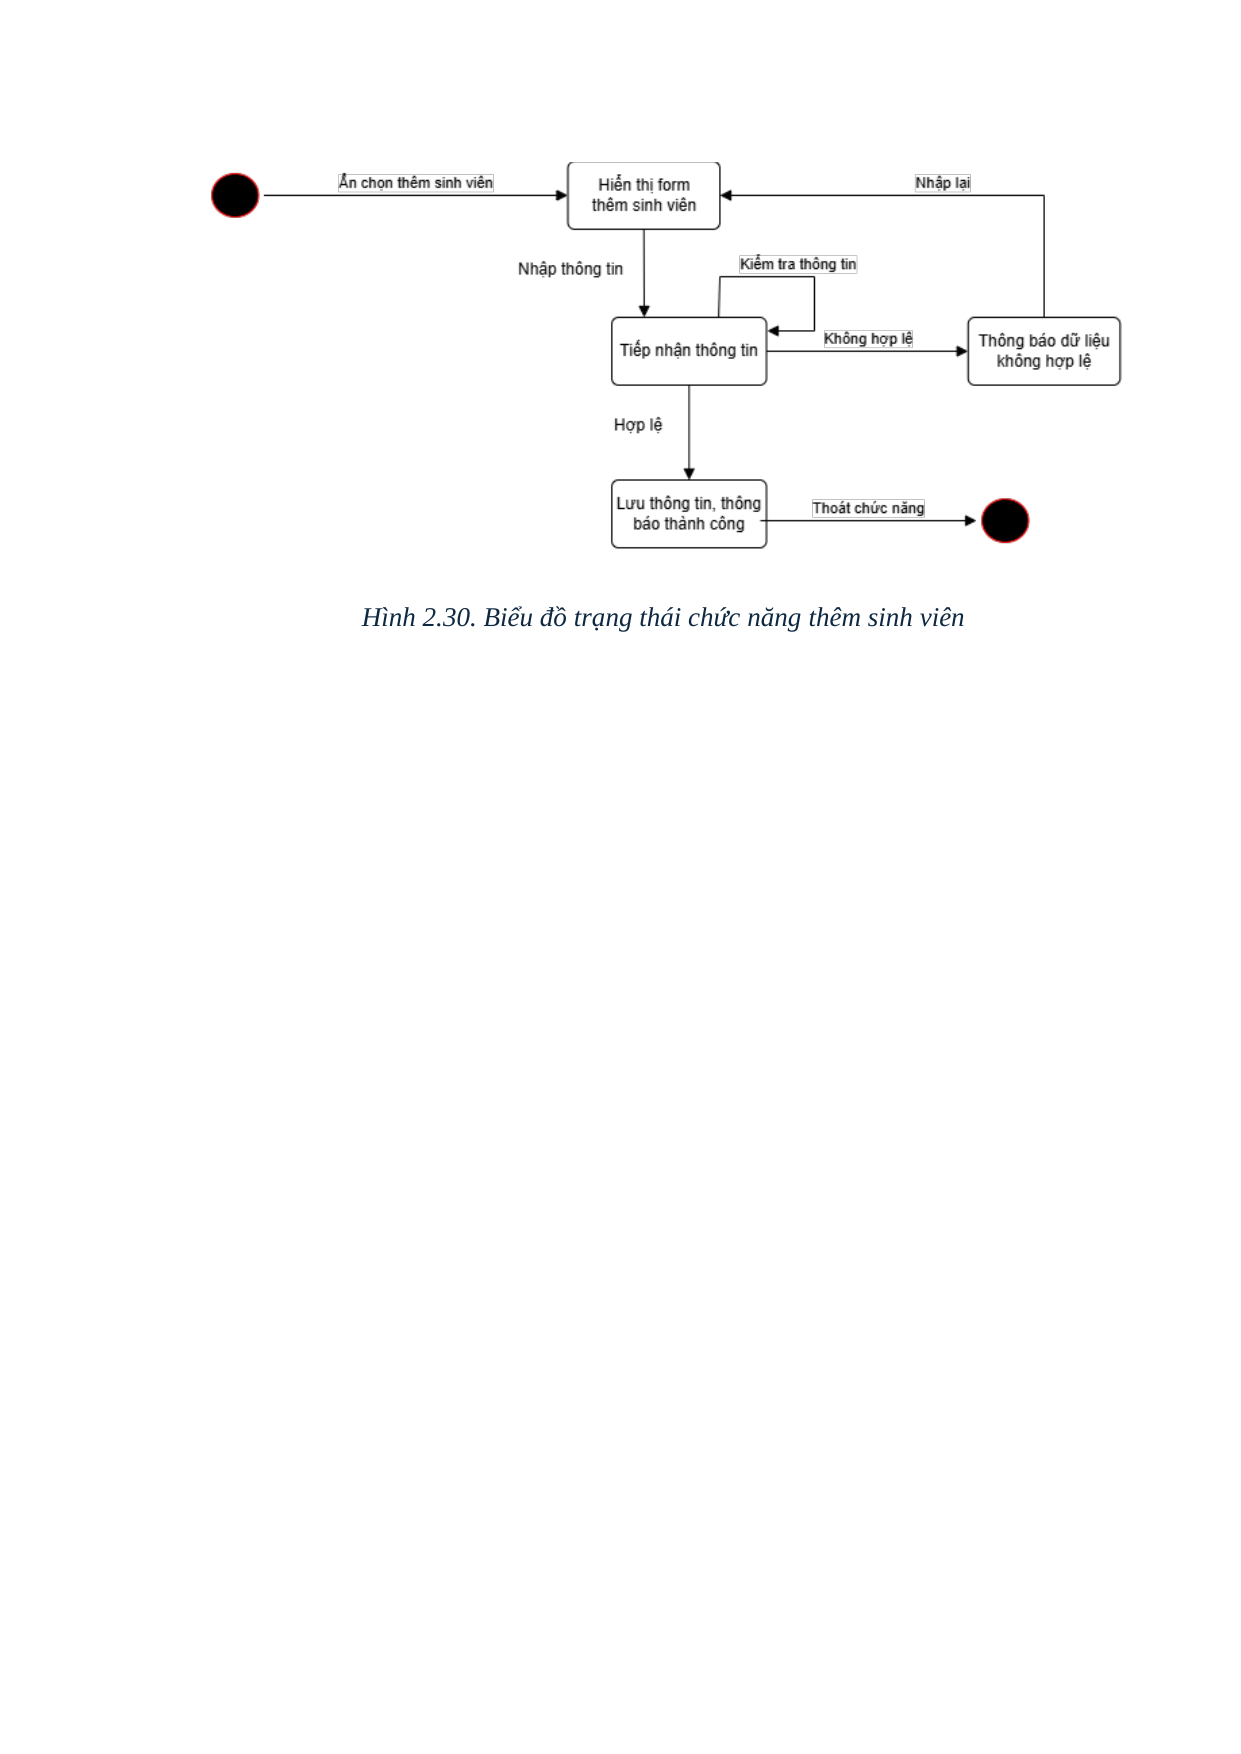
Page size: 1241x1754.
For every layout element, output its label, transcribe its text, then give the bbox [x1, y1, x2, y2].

picture [207, 162, 1122, 550]
text Hình 2.30. Biểu đồ trạng thái chức năng thêm sinh viên [207, 601, 1122, 632]
